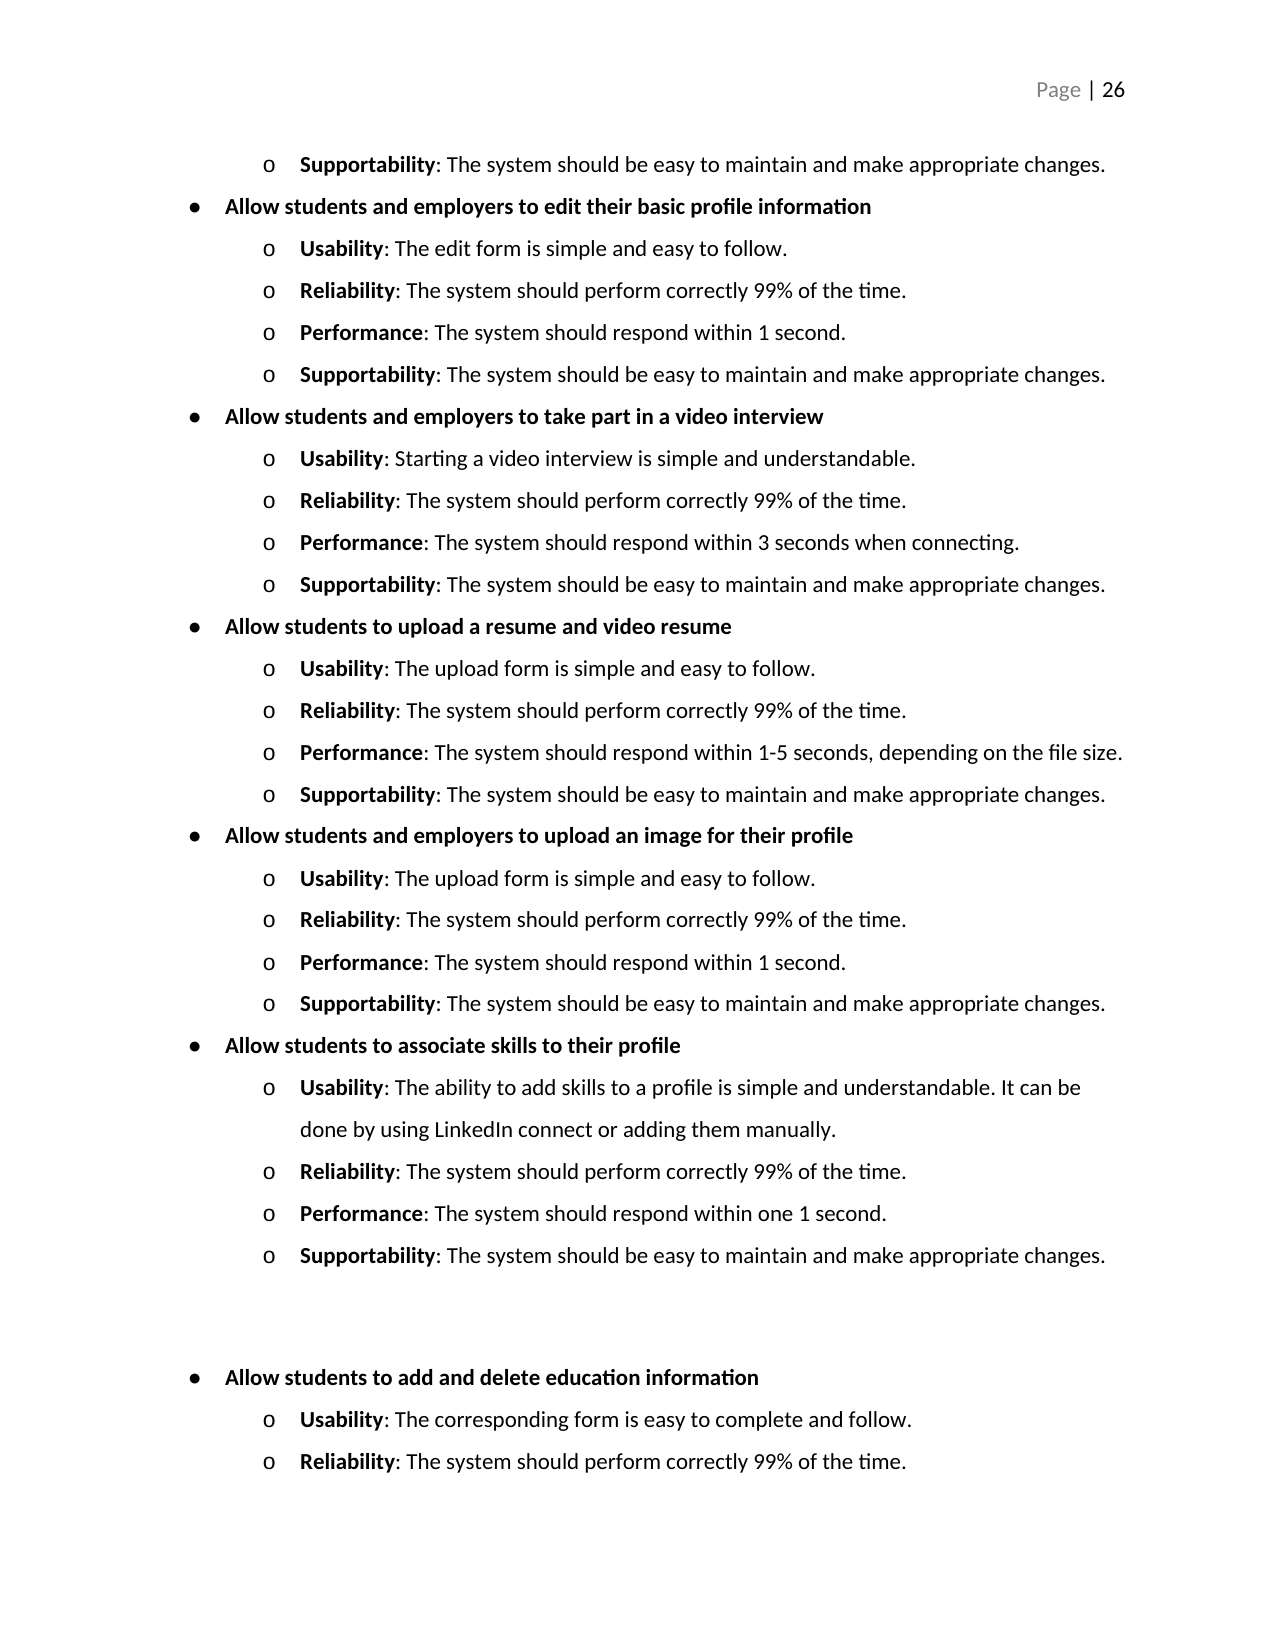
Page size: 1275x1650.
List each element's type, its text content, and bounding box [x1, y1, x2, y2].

list Usability: Starting a video interview is simple and understandable. [263, 444, 1125, 472]
list Supportability: The system should be easy to maintain and make appropriate changes. [263, 150, 1125, 178]
list Reliability: The system should perform correctly 99% of the time. [263, 906, 1125, 934]
list Allow students and employers to upload an image for their profile [188, 822, 1125, 850]
list Allow students to add and delete education information [188, 1363, 1125, 1391]
list Supportability: The system should be easy to maintain and make appropriate changes. [263, 360, 1125, 388]
list Supportability: The system should be easy to maintain and make appropriate changes. [263, 780, 1125, 808]
list Allow students and employers to edit their basic profile information [188, 192, 1125, 220]
list Allow students to associate skills to their profile [188, 1032, 1125, 1059]
list Reliability: The system should perform correctly 99% of the time. [263, 276, 1125, 304]
list Usability: The edit form is simple and easy to follow. [263, 234, 1125, 262]
list Performance: The system should respond within 3 seconds when connecting. [263, 528, 1125, 556]
list Usability: The upload form is simple and easy to follow. [263, 864, 1125, 892]
list Supportability: The system should be easy to maintain and make appropriate changes. [263, 989, 1125, 1018]
list Performance: The system should respond within 1 second. [263, 948, 1125, 976]
list Supportability: The system should be easy to maintain and make appropriate changes. [263, 1241, 1125, 1269]
list Performance: The system should respond within one 1 second. [263, 1199, 1125, 1227]
list Performance: The system should respond within 1 second. [263, 318, 1125, 346]
list Performance: The system should respond within 1-5 seconds, depending on the file size. [263, 738, 1125, 766]
list Usability: The corresponding form is easy to complete and follow. [263, 1405, 1125, 1433]
list Allow students and employers to take part in a video interview [188, 402, 1125, 430]
list Reliability: The system should perform correctly 99% of the time. [263, 1157, 1125, 1186]
list Usability: The upload form is simple and easy to follow. [263, 654, 1125, 682]
list Reliability: The system should perform correctly 99% of the time. [263, 696, 1125, 724]
list Supportability: The system should be easy to maintain and make appropriate changes. [263, 570, 1125, 598]
list Reliability: The system should perform correctly 99% of the time. [263, 486, 1125, 514]
list Usability: The ability to add skills to a profile is simple and understandable. It can be done by using LinkedIn connect or adding them manually. [263, 1073, 1125, 1143]
list Allow students to upload a resume and video resume [188, 612, 1125, 640]
list Reliability: The system should perform correctly 99% of the time. [263, 1447, 1125, 1475]
